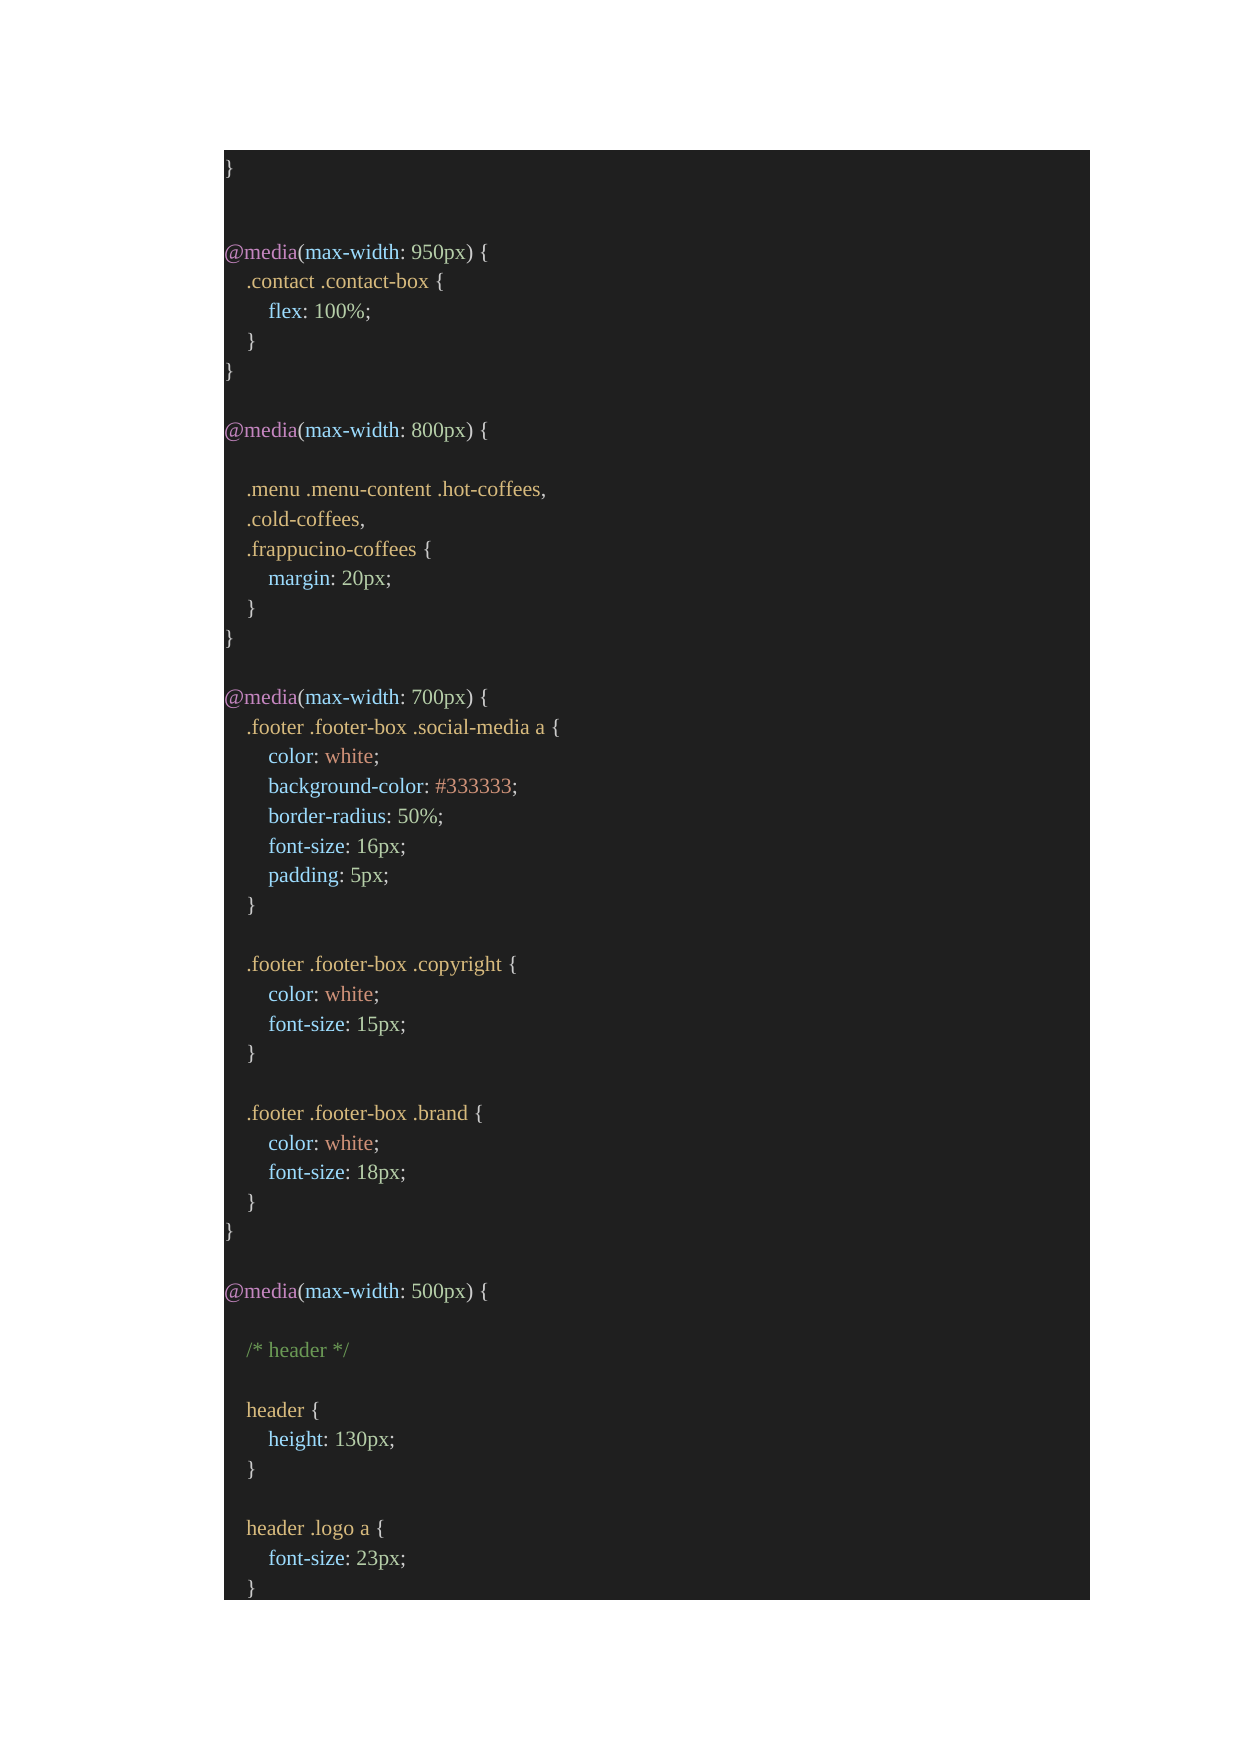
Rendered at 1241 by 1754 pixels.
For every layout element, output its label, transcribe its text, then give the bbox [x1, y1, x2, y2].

text } [224, 353, 1090, 383]
text @media(max-width: 800px) { [224, 412, 1090, 442]
text /* header */ [224, 1333, 1090, 1362]
text .frappucino-coffees { [224, 531, 1090, 561]
text flex: 100%; [224, 294, 1090, 323]
text } [224, 1570, 1090, 1600]
text } [224, 620, 1090, 650]
text color: white; [224, 739, 1090, 769]
text } [224, 591, 1090, 620]
text height: 130px; [224, 1422, 1090, 1452]
text } [224, 150, 1090, 180]
text } [224, 887, 1090, 917]
text } [224, 1036, 1090, 1066]
text font-size: 18px; [224, 1155, 1090, 1184]
text } [224, 1214, 1090, 1244]
text .contact .contact-box { [224, 264, 1090, 294]
text color: white; [224, 977, 1090, 1006]
text background-color: #333333; [224, 769, 1090, 798]
text font-size: 16px; [224, 828, 1090, 858]
text header { [224, 1392, 1090, 1422]
text header .logo a { [224, 1511, 1090, 1541]
text @media(max-width: 950px) { [224, 234, 1090, 264]
text } [224, 1184, 1090, 1214]
text font-size: 15px; [224, 1006, 1090, 1036]
text font-size: 23px; [224, 1541, 1090, 1570]
text @media(max-width: 500px) { [224, 1273, 1090, 1303]
text margin: 20px; [224, 561, 1090, 591]
text @media(max-width: 700px) { [224, 680, 1090, 709]
text .footer .footer-box .social-media a { [224, 709, 1090, 739]
text .menu .menu-content .hot-coffees, [224, 472, 1090, 502]
text .footer .footer-box .copyright { [224, 947, 1090, 977]
text .footer .footer-box .brand { [224, 1095, 1090, 1125]
text .cold-coffees, [224, 502, 1090, 531]
text } [224, 1452, 1090, 1481]
text } [224, 323, 1090, 353]
text border-radius: 50%; [224, 798, 1090, 828]
text padding: 5px; [224, 858, 1090, 887]
text color: white; [224, 1125, 1090, 1155]
